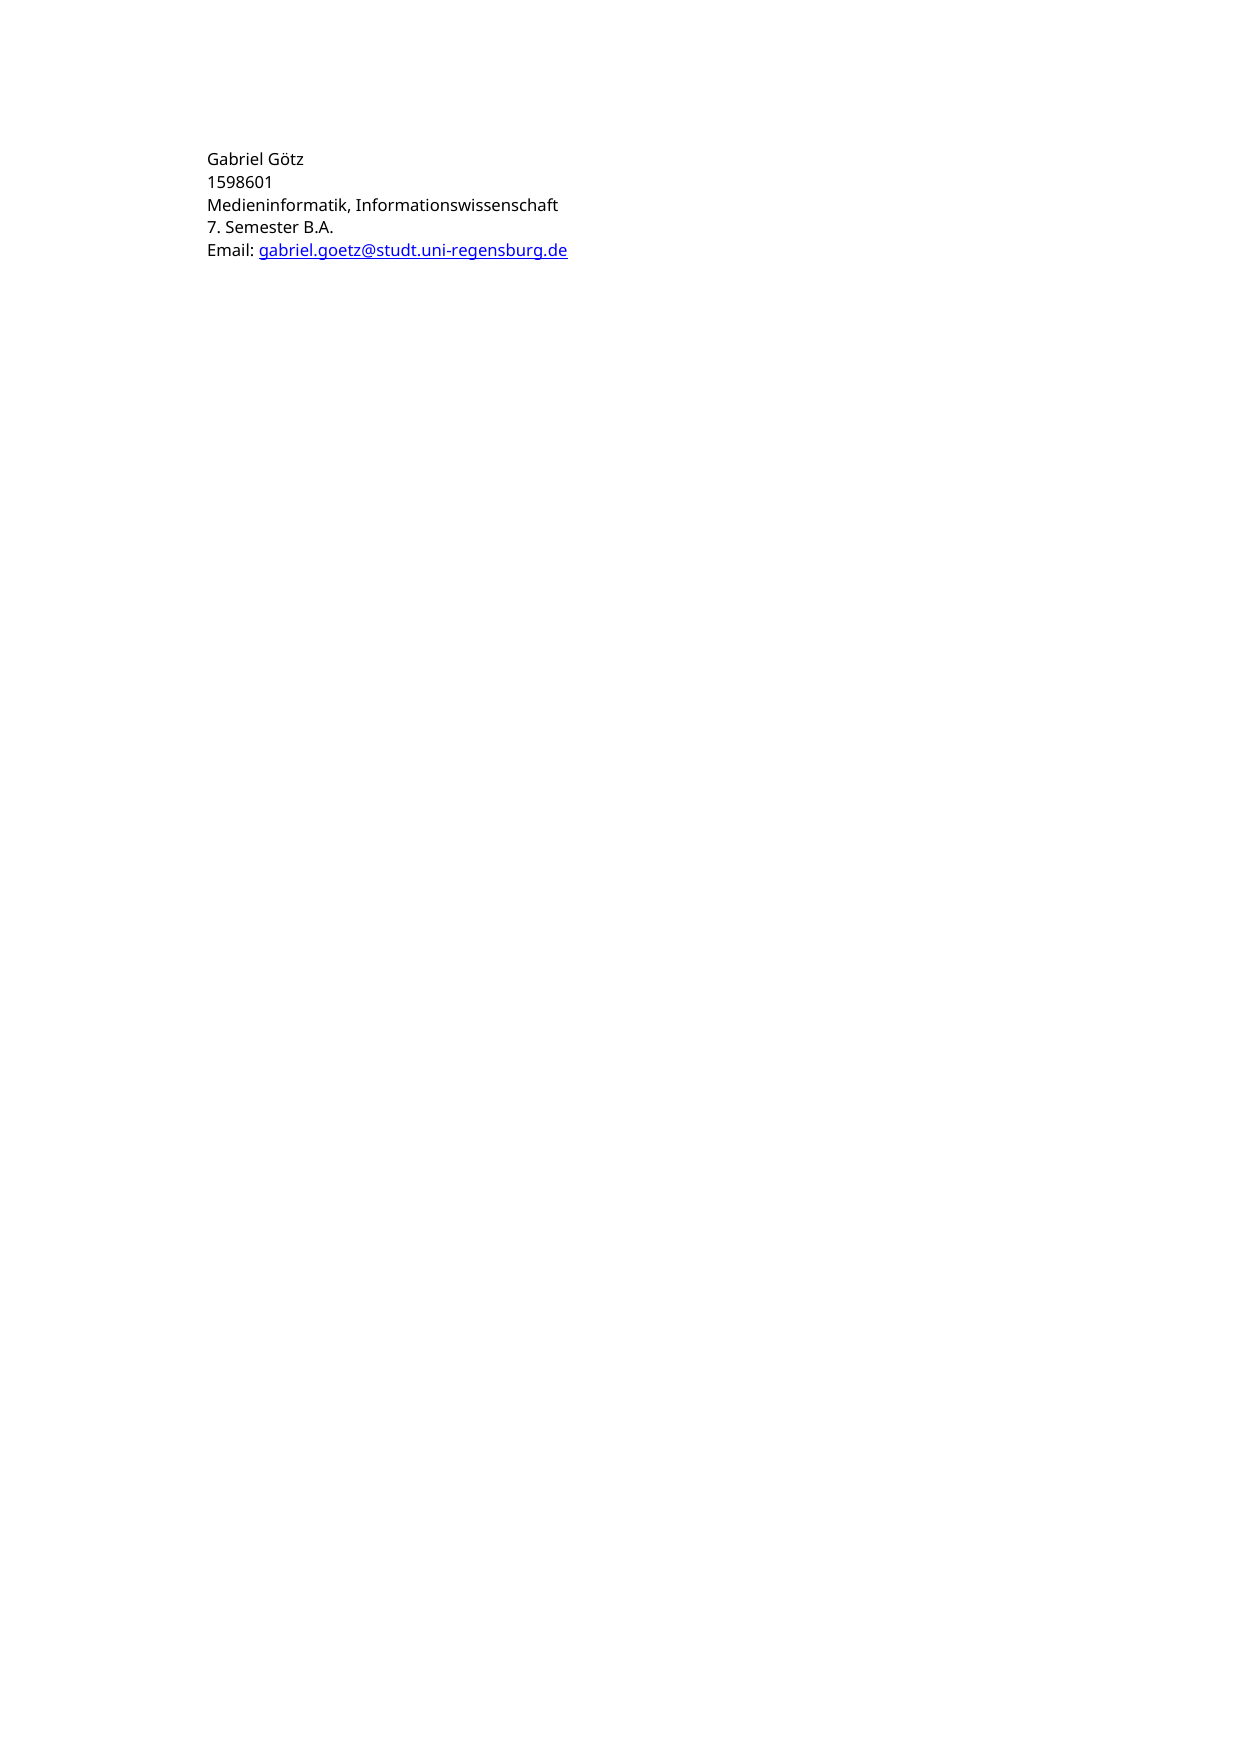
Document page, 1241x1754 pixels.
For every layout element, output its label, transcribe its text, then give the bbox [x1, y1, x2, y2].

text 1598601 [207, 170, 1092, 193]
text Gabriel Götz [207, 148, 1092, 170]
text 7. Semester B.A. [207, 216, 1092, 238]
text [207, 193, 1092, 216]
text Email: gabriel.goetz@studt.uni-regensburg.de [207, 238, 1092, 261]
